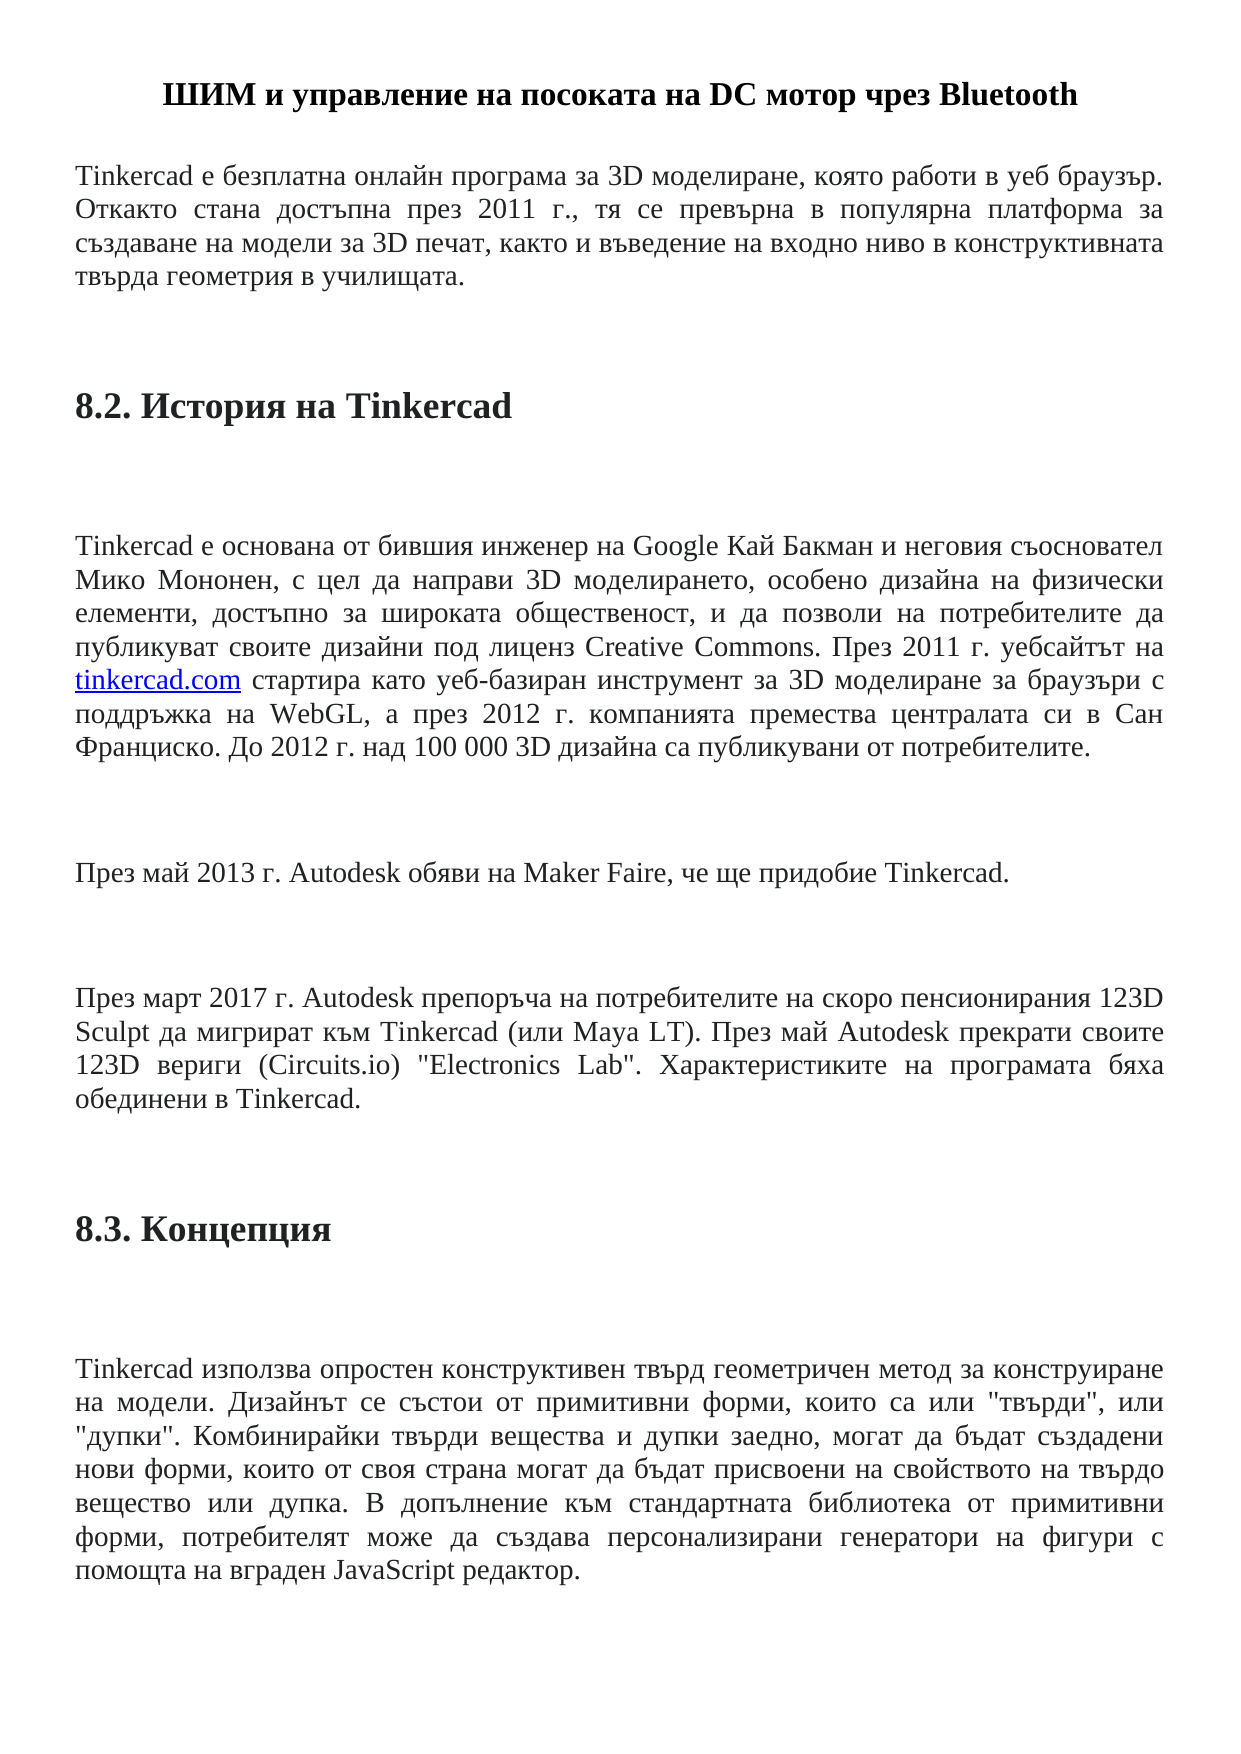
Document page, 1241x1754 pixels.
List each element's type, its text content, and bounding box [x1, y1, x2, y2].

text Tinkercad е основана от бившия инженер на Google Кай Бакман и неговия съосновател Мико Мононен, с цел да направи 3D моделирането, особено дизайна на физически елементи, достъпно за широката общественост, и да позволи на потребителите да публикуват своите дизайни под лиценз Creative Commons. През 2011 г. уебсайтът на tinkercad.com стартира като уеб-базиран инструмент за 3D моделиране за браузъри с поддръжка на WebGL, а през 2012 г. компанията премества централата си в Сан Франциско. До 2012 г. над 100 000 3D дизайна са публикувани от потребителите. [75, 528, 1165, 763]
text 8.2. История на Tinkercad [75, 384, 1165, 427]
text През март 2017 г. Autodesk препоръча на потребителите на скоро пенсионирания 123D Sculpt да мигрират към Tinkercad (или Maya LT). През май Autodesk прекрати своите 123D вериги (Circuits.io) "Electronics Lab". Характеристиките на програмата бяха обединени в Tinkercad. [75, 980, 1165, 1114]
text 8.3. Концепция [75, 1206, 1165, 1249]
text През май 2013 г. Autodesk обяви на Maker Faire, че ще придобие Tinkercad. [75, 855, 1165, 888]
text Tinkercad е безплатна онлайн програма за 3D моделиране, която работи в уеб браузър. Откакто стана достъпна през 2011 г., тя се превърна в популярна платформа за създаване на модели за 3D печат, както и въведение на входно ниво в конструктивната твърда геометрия в училищата. [75, 158, 1165, 292]
text Tinkercad използва опростен конструктивен твърд геометричен метод за конструиране на модели. Дизайнът се състои от примитивни форми, които са или "твърди", или "дупки". Комбинирайки твърди вещества и дупки заедно, могат да бъдат създадени нови форми, които от своя страна могат да бъдат присвоени на свойството на твърдо вещество или дупка. В допълнение към стандартната библиотека от примитивни форми, потребителят може да създава персонализирани генератори на фигури с помощта на вграден JavaScript редактор. [75, 1351, 1165, 1586]
